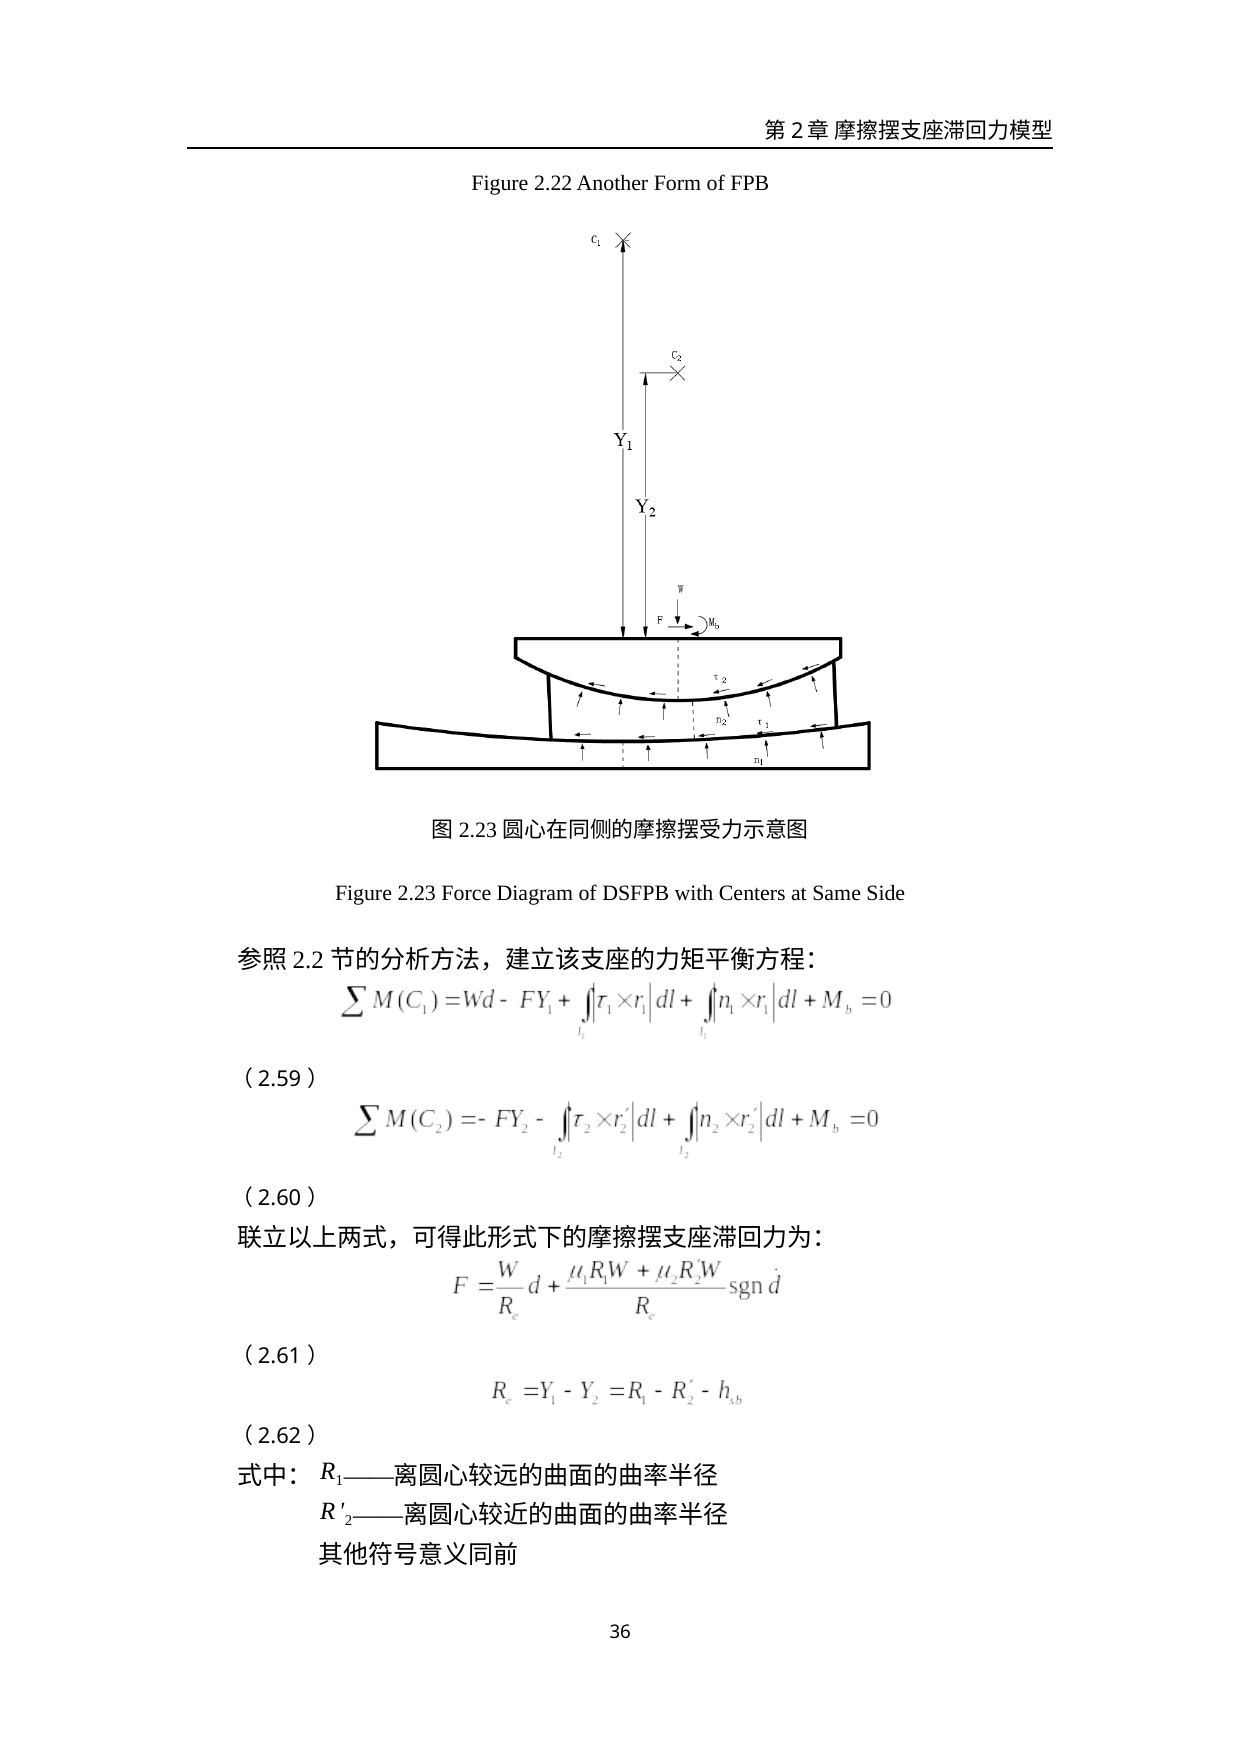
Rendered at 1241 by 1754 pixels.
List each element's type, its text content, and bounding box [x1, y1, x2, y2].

text （ .62 ） [187, 1414, 1053, 1453]
text 联立以上两式，可得此形式下的摩擦摆支座滞回力为： [187, 1215, 1053, 1255]
text （ .60 ） [187, 1176, 1053, 1215]
text ——离圆心较近的曲面的曲率半径 [187, 1493, 1053, 1533]
text 其他符号意义同前 [187, 1533, 1053, 1573]
text （ .59 ） [187, 1057, 1053, 1096]
text （ .61 ） [187, 1334, 1053, 1374]
text 式中： ——离圆心较远的曲面的曲率半径 [187, 1453, 1053, 1493]
text 参照2.2 节的分析方法，建立该支座的力矩平衡方程： [187, 938, 1053, 977]
picture [288, 227, 952, 778]
